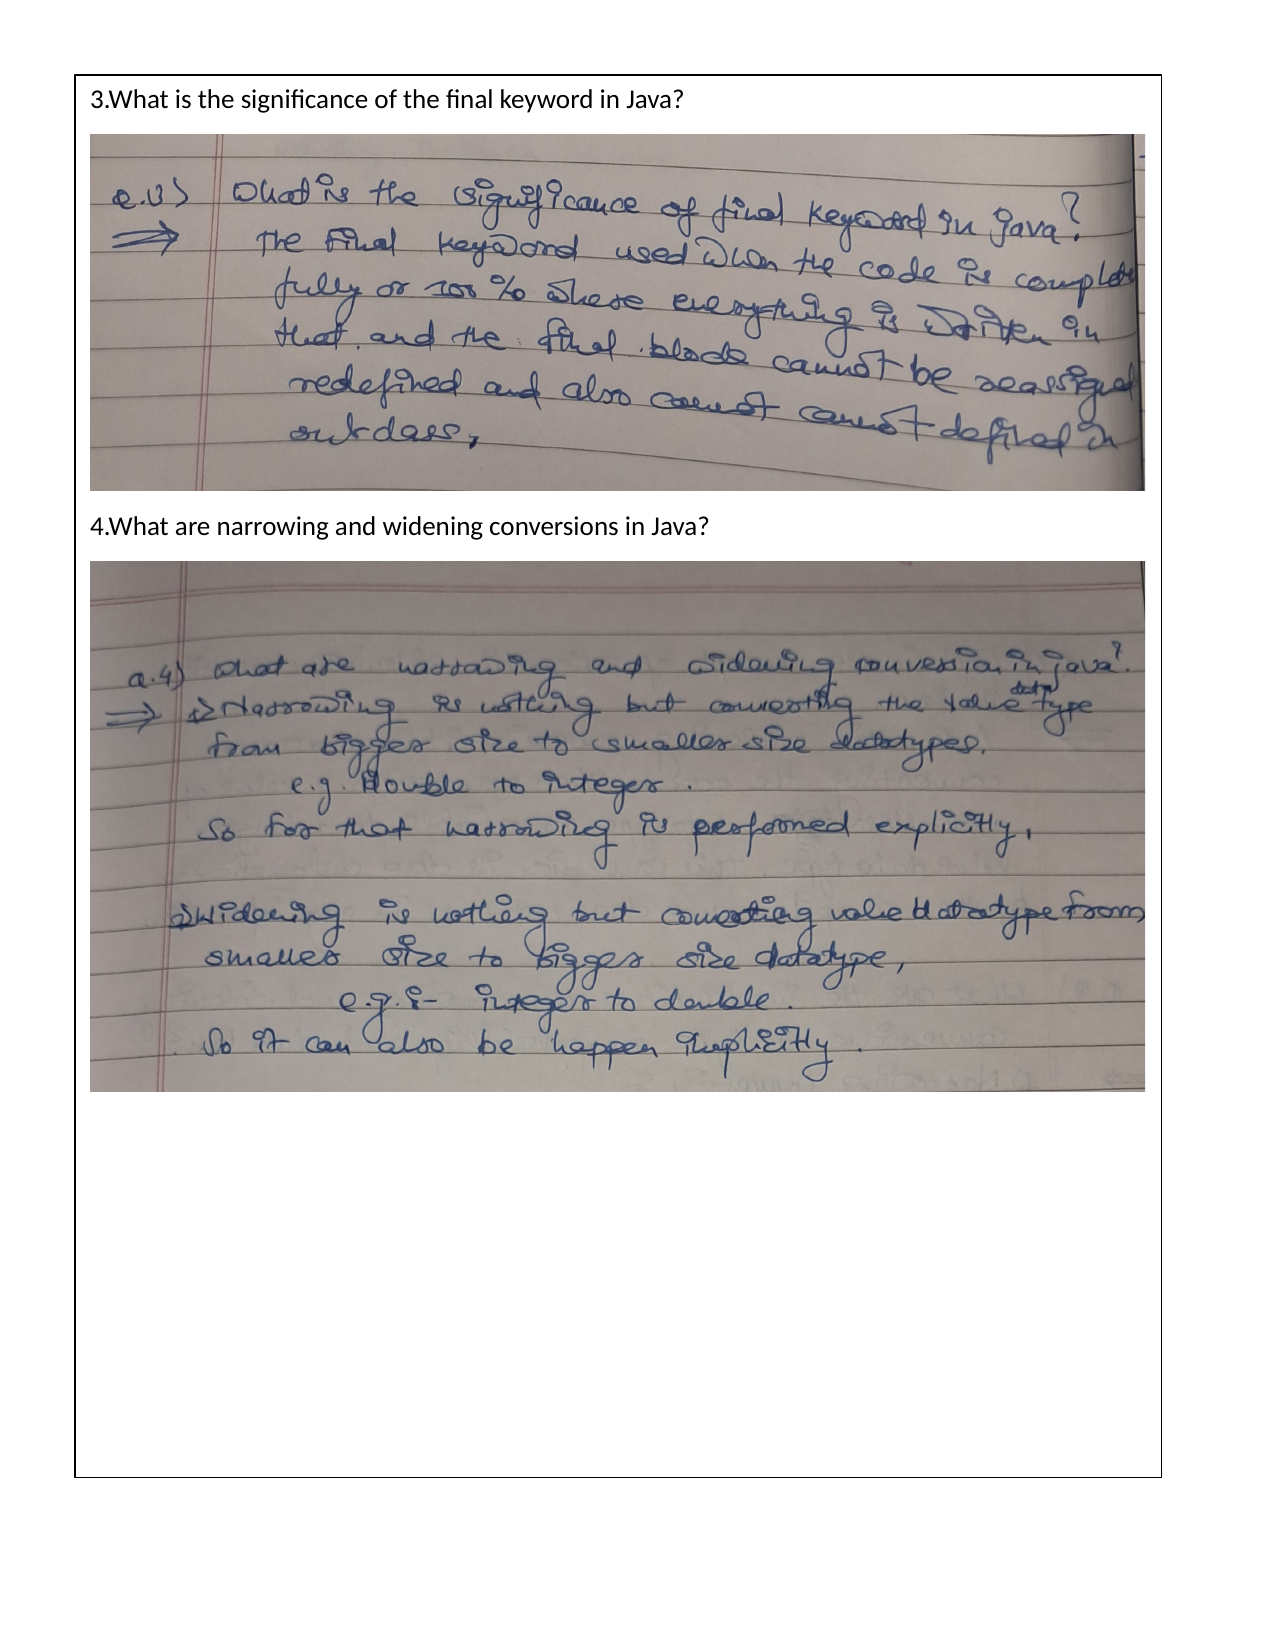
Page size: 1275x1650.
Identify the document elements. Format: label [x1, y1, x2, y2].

picture [90, 134, 1146, 491]
picture [90, 561, 1146, 1092]
